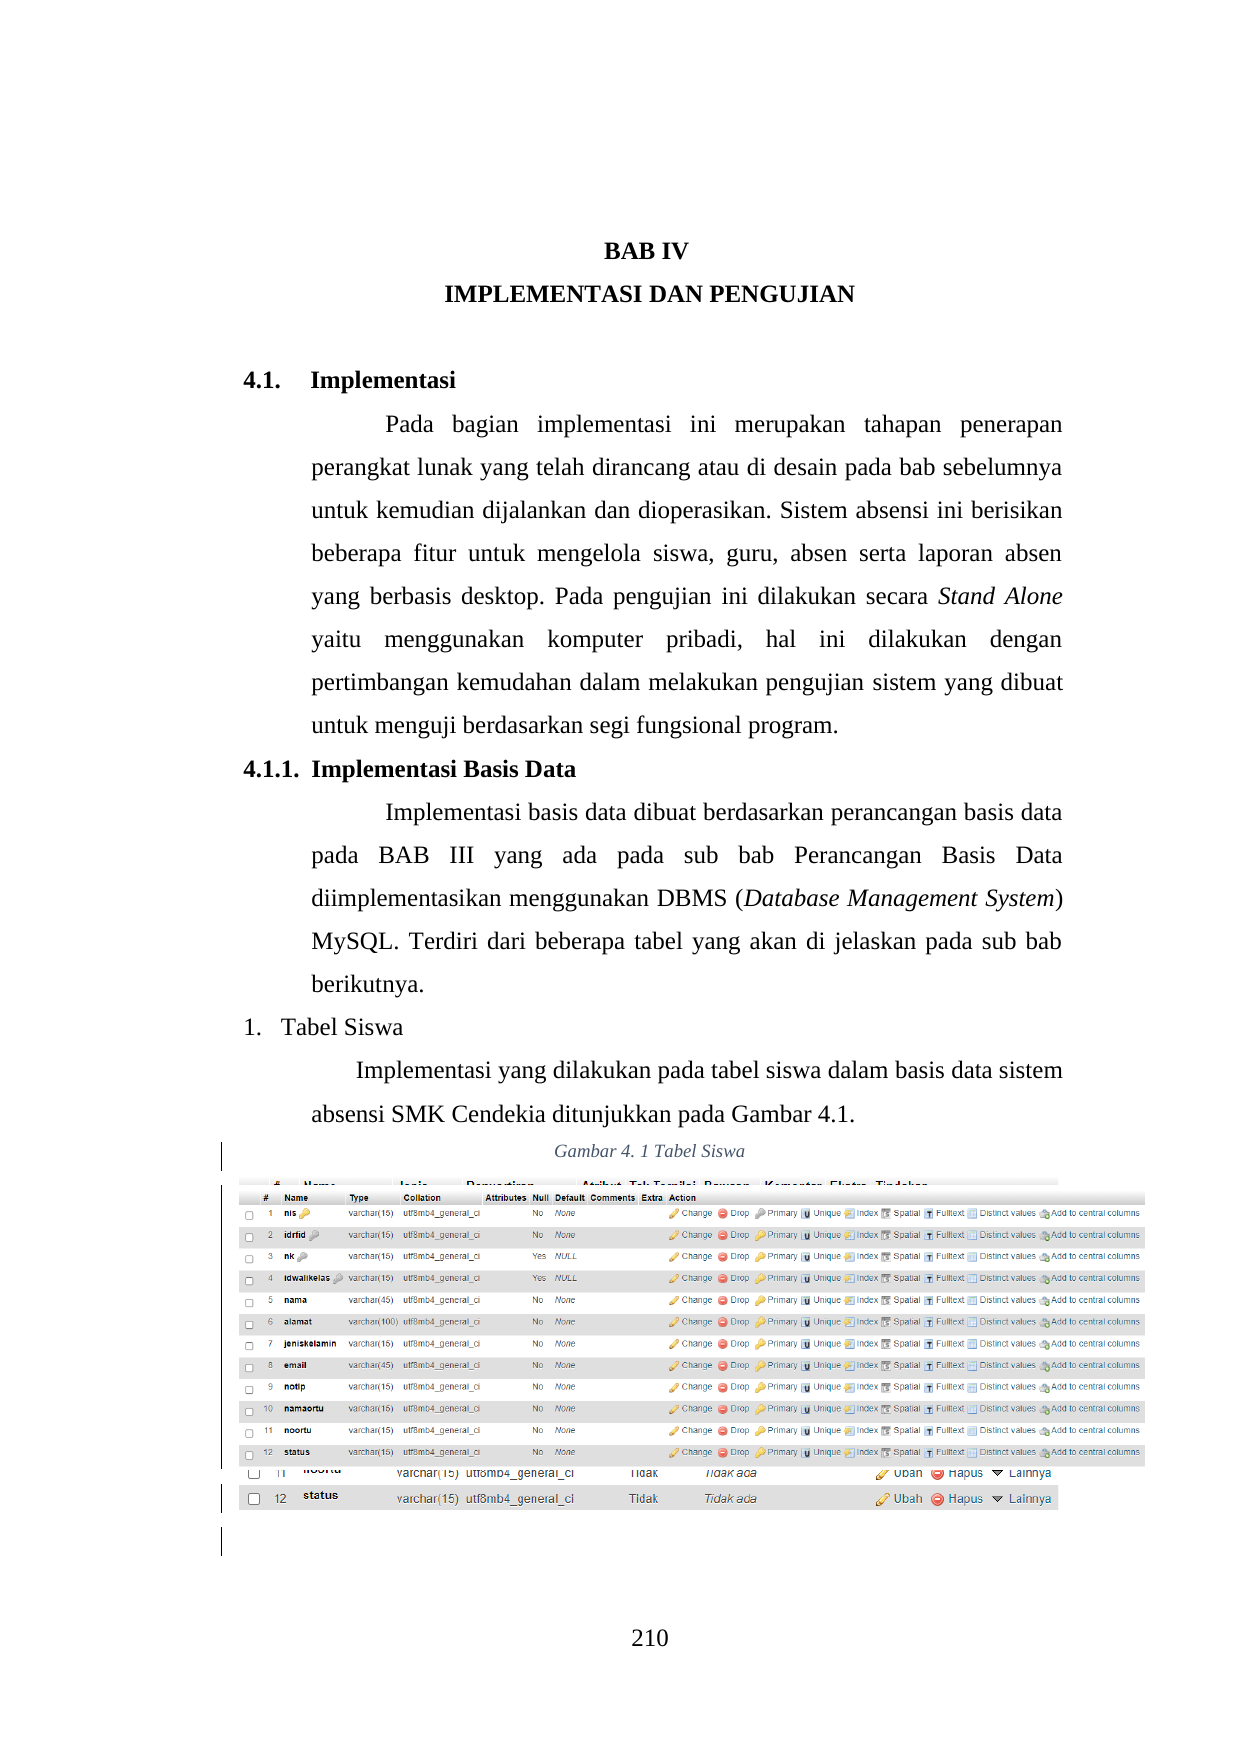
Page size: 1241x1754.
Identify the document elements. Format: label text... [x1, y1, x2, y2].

picture [236, 1177, 1155, 1510]
subtitle Implementasi [243, 366, 1063, 394]
list Tabel Siswa [243, 1012, 1063, 1041]
text Implementasi yang dilakukan pada tabel siswa dalam basis data sistem absensi SMK Cendekia ditunjukkan pada Gambar 4.1. [311, 1056, 1063, 1127]
subtitle BAB IV IMPLEMENTASI DAN PENGUJIAN [236, 236, 1063, 308]
subtitle Implementasi Basis Data [243, 754, 1063, 782]
text Implementasi basis data dibuat berdasarkan perancangan basis data pada BAB III yang ada pada sub bab Perancangan Basis Data diimplementasikan menggunakan DBMS (Database Management System) MySQL. Terdiri dari beberapa tabel yang akan di jelaskan pada sub bab berikutnya. [311, 797, 1063, 998]
text Pada bagian implementasi ini merupakan tahapan penerapan perangkat lunak yang telah dirancang atau di desain pada bab sebelumnya untuk kemudian dijalankan dan dioperasikan. Sistem absensi ini berisikan beberapa fitur untuk mengelola siswa, guru, absen serta laporan absen yang berbasis desktop. Pada pengujian ini dilakukan secara Stand Alone yaitu menggunakan komputer pribadi, hal ini dilakukan dengan pertimbangan kemudahan dalam melakukan pengujian sistem yang dibuat untuk menguji berdasarkan segi fungsional program. [311, 409, 1063, 739]
